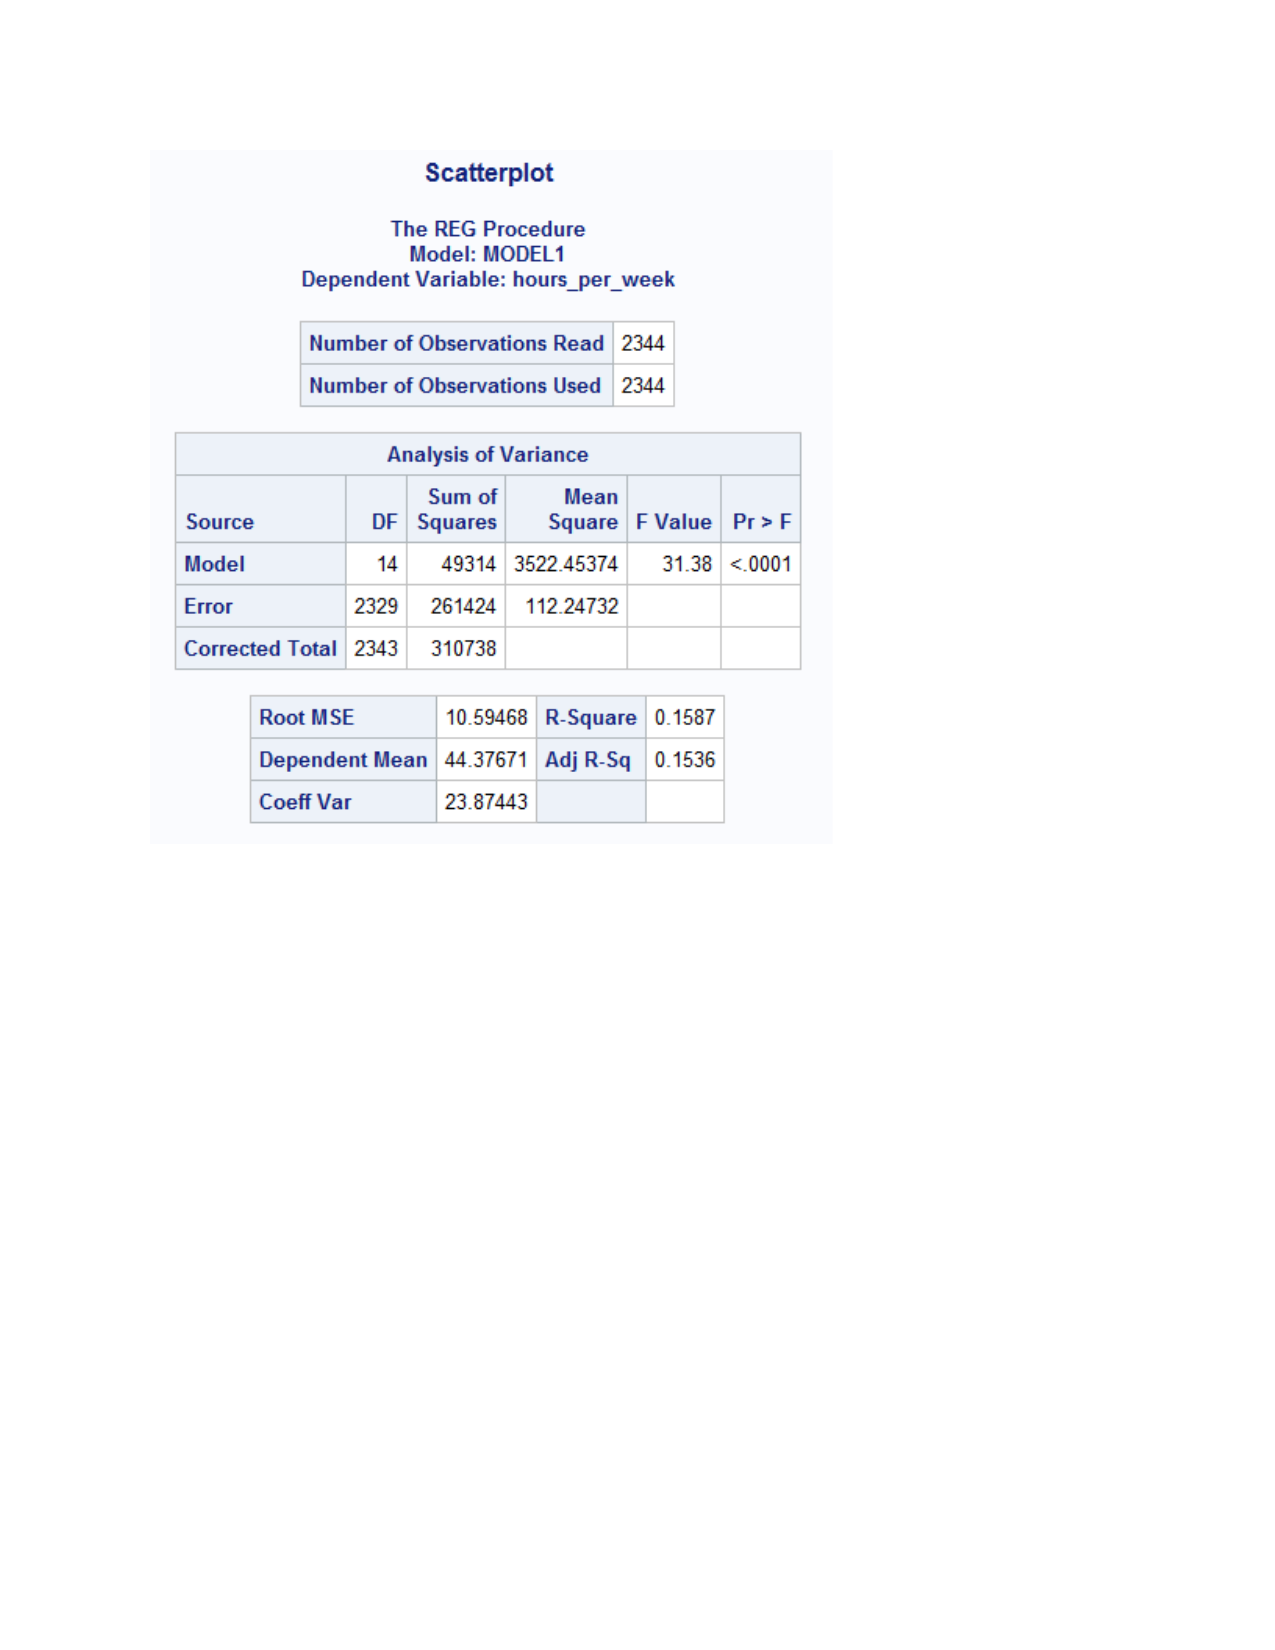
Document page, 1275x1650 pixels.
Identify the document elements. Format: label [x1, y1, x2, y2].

picture [150, 150, 833, 844]
